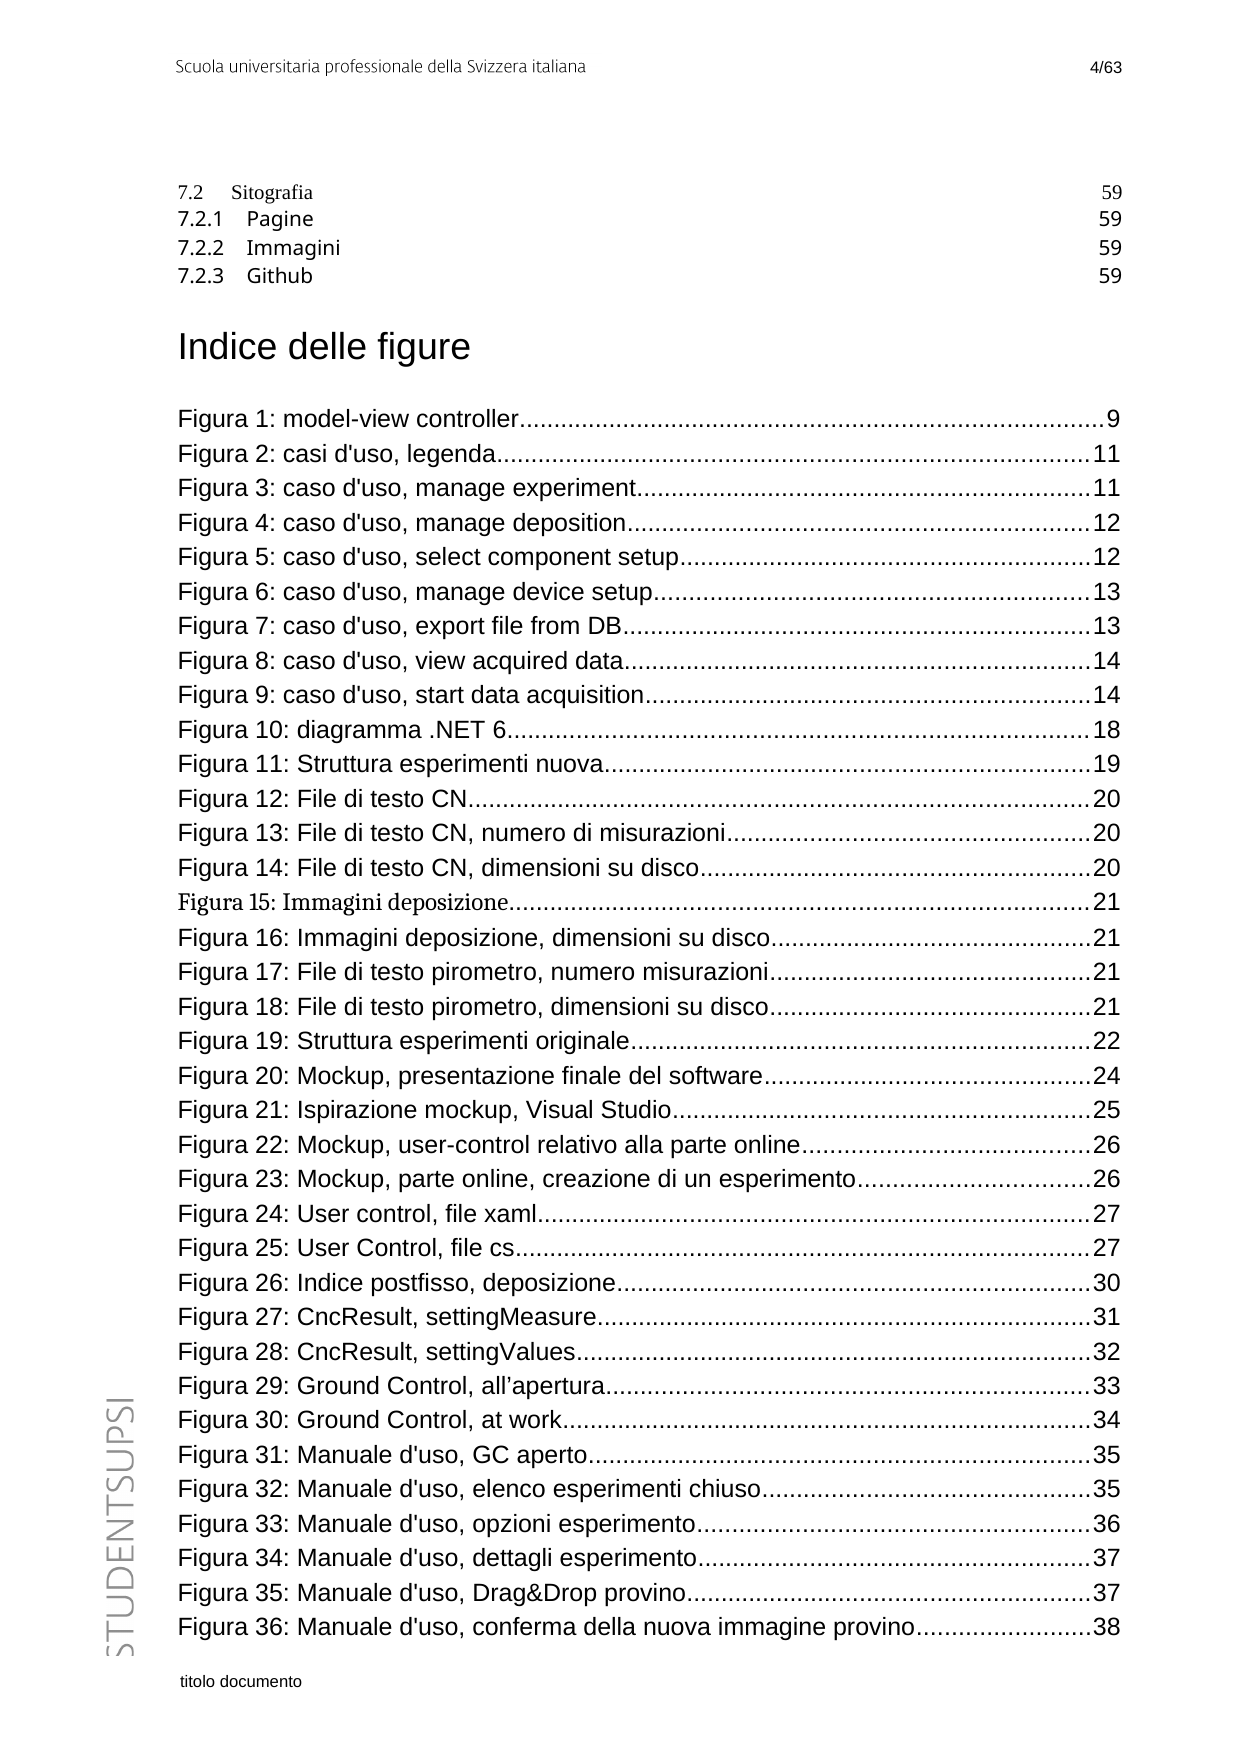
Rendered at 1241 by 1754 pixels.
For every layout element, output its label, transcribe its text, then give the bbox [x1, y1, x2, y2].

text Figura 2: casi d'uso, legenda 11 [177, 439, 1122, 468]
text Figura 8: caso d'uso, view acquired data 14 [177, 646, 1122, 674]
text Figura 35: Manuale d'uso, Drag&Drop provino 37 [177, 1578, 1122, 1607]
text Figura 21: Ispirazione mockup, Visual Studio 25 [177, 1095, 1122, 1124]
text Figura 17: File di testo pirometro, numero misurazioni 21 [177, 957, 1122, 986]
text Figura 33: Manuale d'uso, opzioni esperimento 36 [177, 1509, 1122, 1538]
text Figura 31: Manuale d'uso, GC aperto 35 [177, 1440, 1122, 1469]
text Figura 1: model-view controller 9 [177, 404, 1122, 433]
picture [106, 1399, 134, 1657]
text Figura 22: Mockup, user-control relativo alla parte online 26 [177, 1129, 1122, 1158]
picture [168, 53, 602, 80]
text Figura 5: caso d'uso, select component setup 12 [177, 542, 1122, 571]
text Figura 12: File di testo CN 20 [177, 784, 1122, 812]
text Figura 3: caso d'uso, manage experiment 11 [177, 473, 1122, 502]
text Figura 14: File di testo CN, dimensioni su disco 20 [177, 853, 1122, 881]
text Figura 36: Manuale d'uso, conferma della nuova immagine provino 38 [177, 1612, 1122, 1641]
text Figura 19: Struttura esperimenti originale 22 [177, 1026, 1122, 1055]
text Figura 16: Immagini deposizione, dimensioni su disco 21 [177, 923, 1122, 951]
text Figura 13: File di testo CN, numero di misurazioni 20 [177, 818, 1122, 847]
text Figura 34: Manuale d'uso, dettagli esperimento 37 [177, 1543, 1122, 1572]
text Figura 11: Struttura esperimenti nuova 19 [177, 749, 1122, 778]
text Indice delle figure [177, 324, 1122, 367]
text Figura 4: caso d'uso, manage deposition 12 [177, 508, 1122, 537]
text Figura 24: User control, file xaml 27 [177, 1198, 1122, 1227]
text Figura 28: CncResult, settingValues 32 [177, 1336, 1122, 1365]
text Figura 27: CncResult, settingMeasure 31 [177, 1302, 1122, 1331]
text Figura 26: Indice postfisso, deposizione 30 [177, 1267, 1122, 1296]
text Figura 15: Immagini deposizione 21 [177, 887, 1122, 917]
text Figura 6: caso d'uso, manage device setup 13 [177, 577, 1122, 606]
text Figura 20: Mockup, presentazione finale del software 24 [177, 1061, 1122, 1089]
text Figura 23: Mockup, parte online, creazione di un esperimento 26 [177, 1164, 1122, 1193]
text Figura 32: Manuale d'uso, elenco esperimenti chiuso 35 [177, 1474, 1122, 1503]
text Figura 18: File di testo pirometro, dimensioni su disco 21 [177, 992, 1122, 1020]
text Figura 25: User Control, file cs 27 [177, 1233, 1122, 1262]
text Figura 7: caso d'uso, export file from DB 13 [177, 611, 1122, 640]
text Figura 30: Ground Control, at work 34 [177, 1405, 1122, 1434]
text Figura 10: diagramma .NET 6 18 [177, 715, 1122, 743]
text Figura 9: caso d'uso, start data acquisition 14 [177, 680, 1122, 709]
text Figura 29: Ground Control, all’apertura 33 [177, 1371, 1122, 1400]
